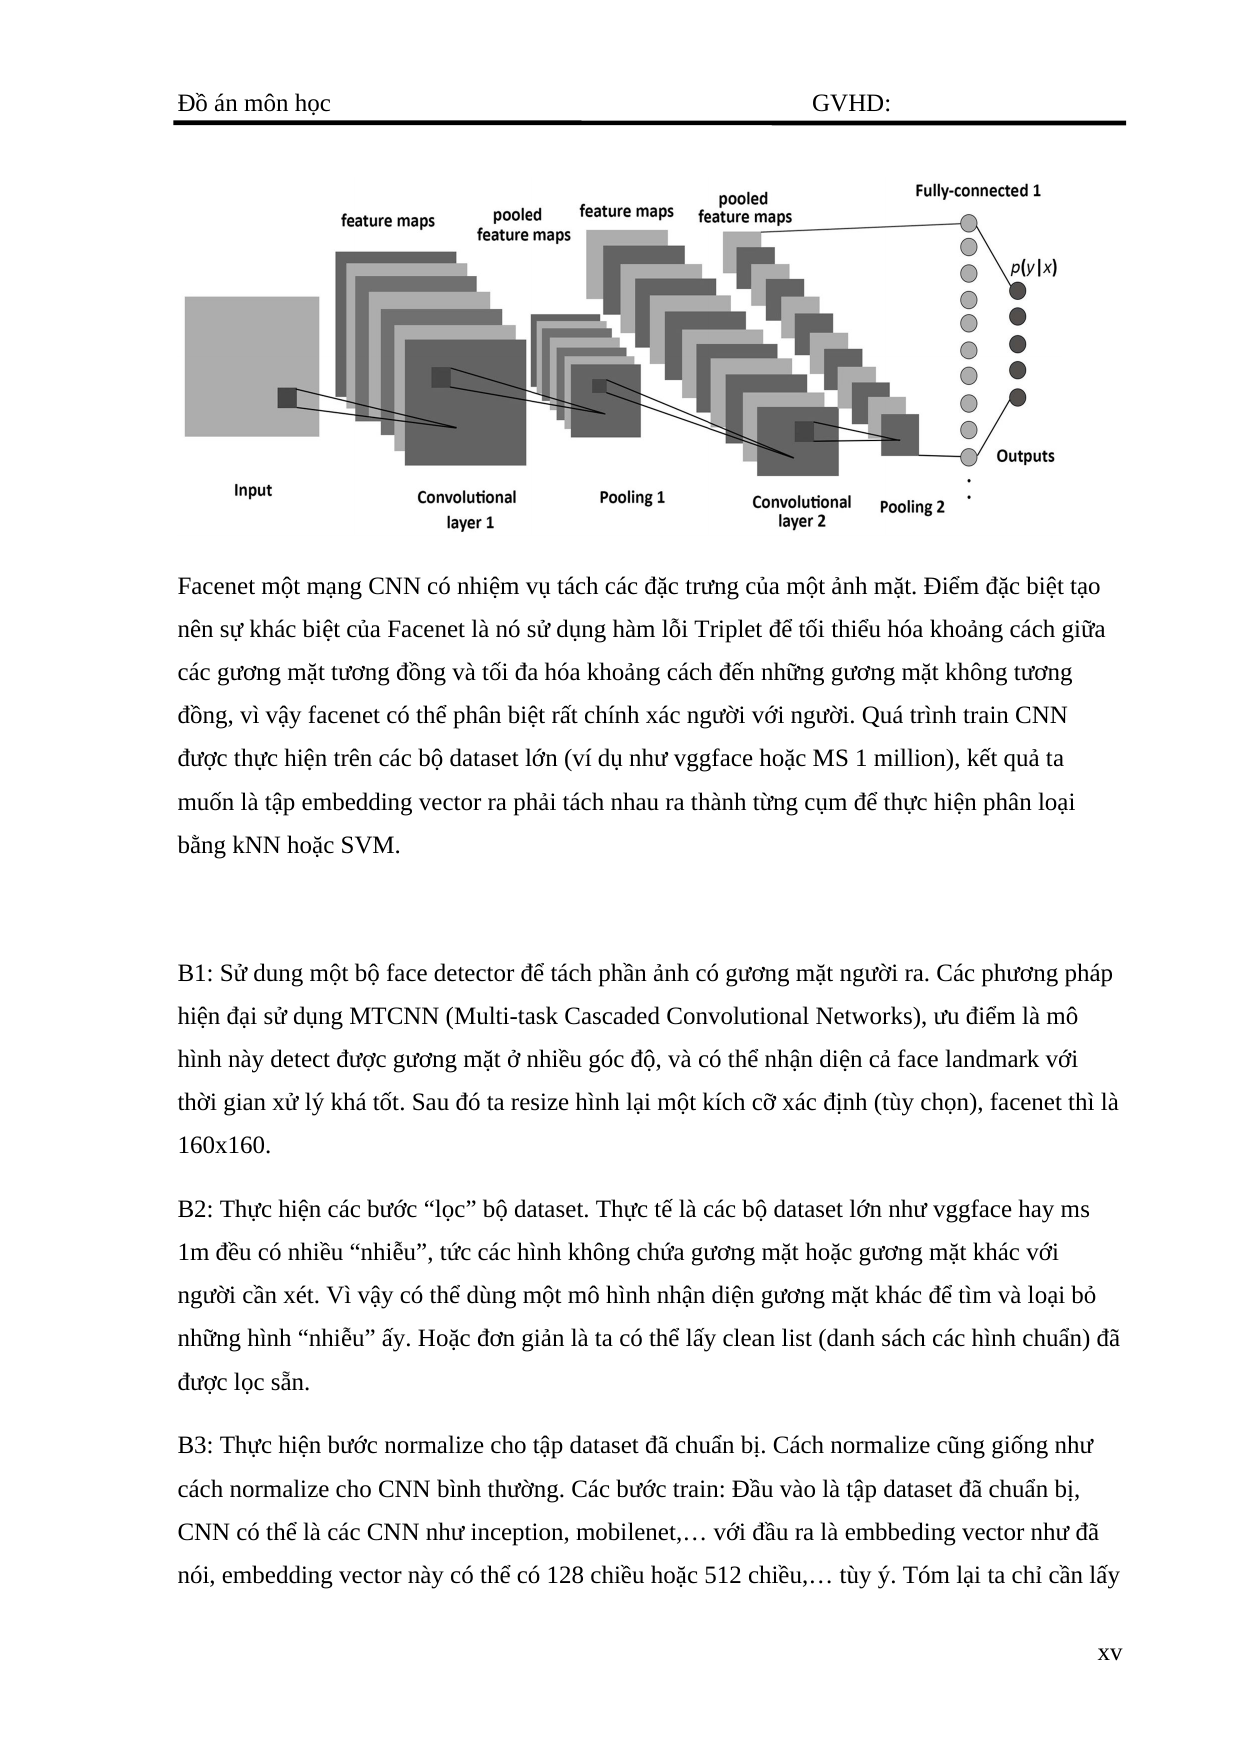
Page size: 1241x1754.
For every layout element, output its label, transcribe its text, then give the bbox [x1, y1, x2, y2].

text Facenet một mạng CNN có nhiệm vụ tách các đặc trưng của một ảnh mặt. Điểm đặc biệt tạo nên sự khác biệt của Facenet là nó sử dụng hàm lỗi Triplet để tối thiểu hóa khoảng cách giữa các gương mặt tương đồng và tối đa hóa khoảng cách đến những gương mặt không tương đồng, vì vậy facenet có thể phân biệt rất chính xác người với người. Quá trình train CNN được thực hiện trên các bộ dataset lớn (ví dụ như vggface hoặc MS 1 million), kết quả ta muốn là tập embedding vector ra phải tách nhau ra thành từng cụm để thực hiện phân loại bằng kNN hoặc SVM. [177, 571, 1122, 858]
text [177, 1431, 1122, 1589]
text B2: Thực hiện các bước “lọc” bộ dataset. Thực tế là các bộ dataset lớn như vggface hay ms 1m đều có nhiều “nhiễu”, tức các hình không chứa gương mặt hoặc gương mặt khác với người cần xét. Vì vậy có thể dùng một mô hình nhận diện gương mặt khác để tìm và loại bỏ những hình “nhiễu” ấy. Hoặc đơn giản là ta có thể lấy clean list (danh sách các hình chuẩn) đã được lọc sẵn. [177, 1194, 1122, 1395]
picture [177, 177, 1063, 536]
text B1: Sử dung một bộ face detector để tách phần ảnh có gương mặt người ra. Các phương pháp hiện đại sử dụng MTCNN (Multi-task Cascaded Convolutional Networks), ưu điểm là mô hình này detect được gương mặt ở nhiều góc độ, và có thể nhận diện cả face landmark với thời gian xử lý khá tốt. Sau đó ta resize hình lại một kích cỡ xác định (tùy chọn), facenet thì là 160x160. [177, 958, 1122, 1159]
